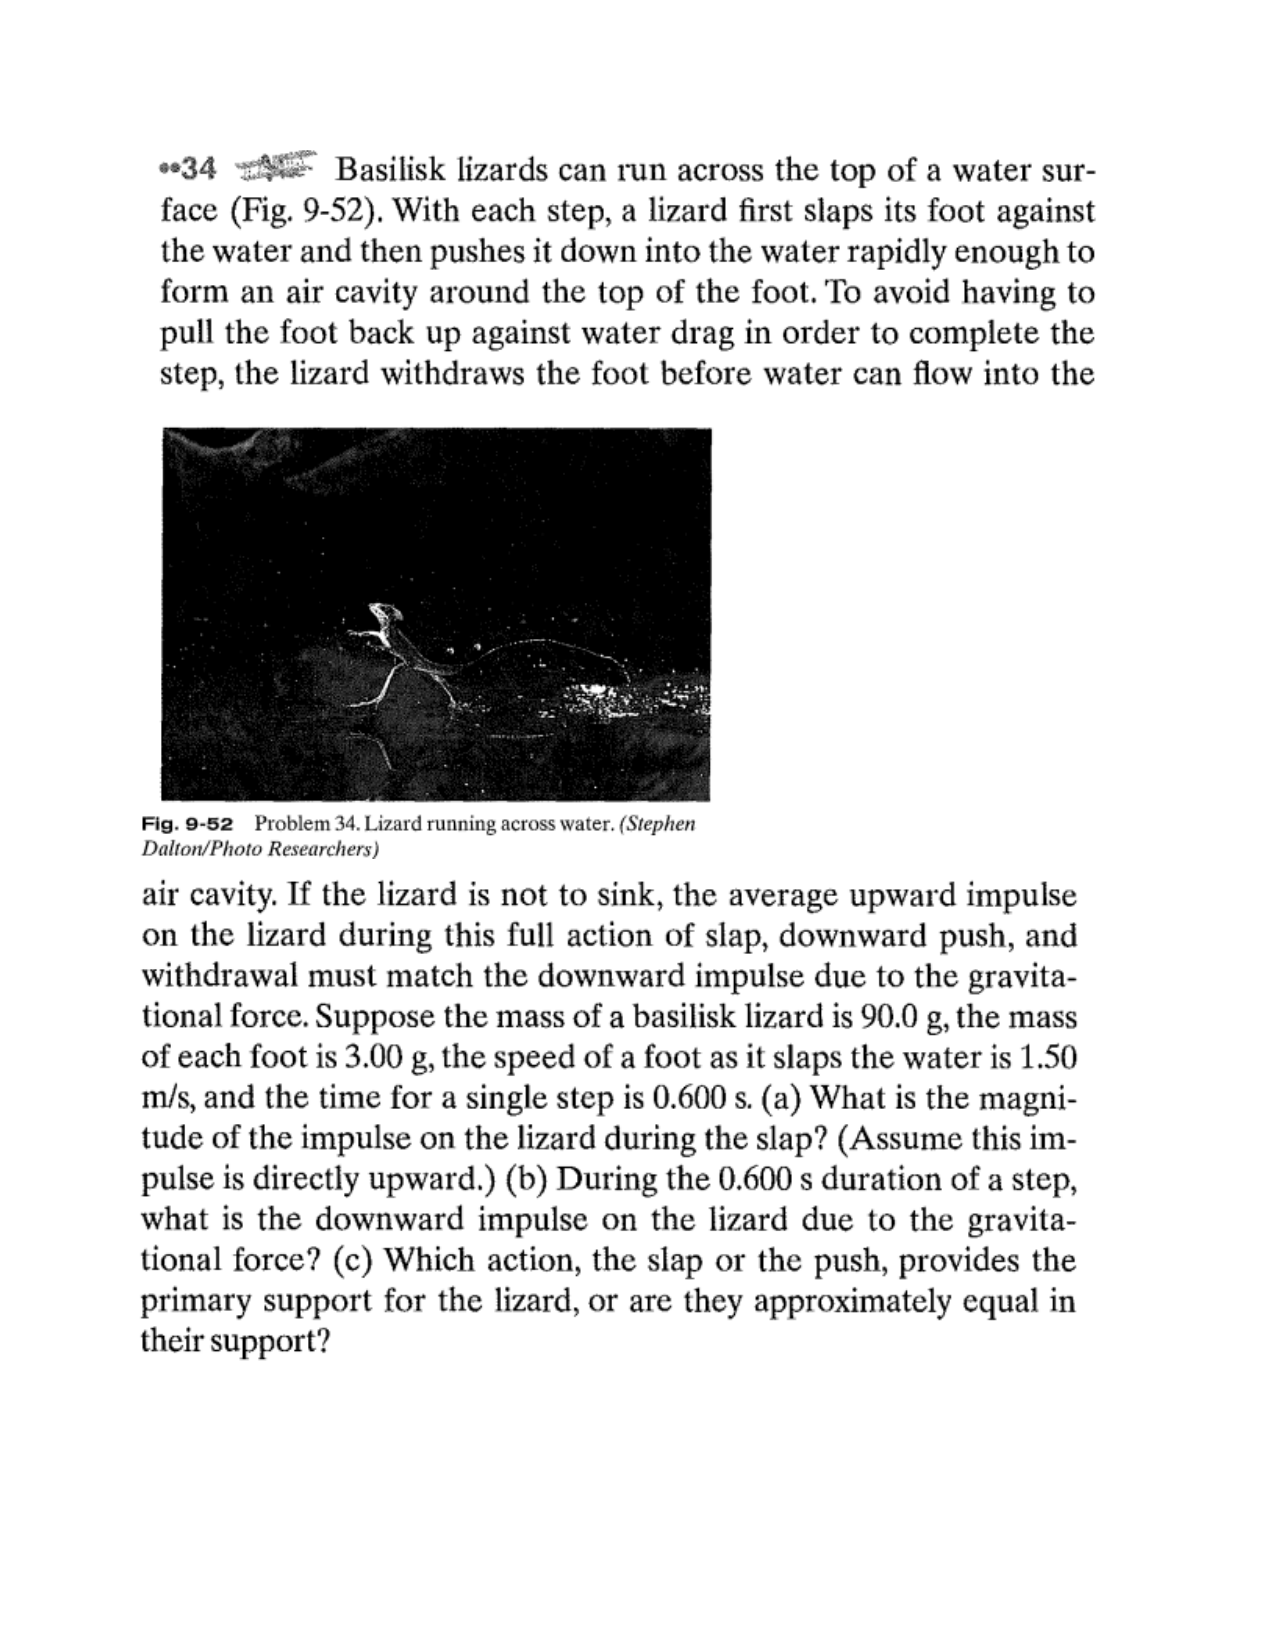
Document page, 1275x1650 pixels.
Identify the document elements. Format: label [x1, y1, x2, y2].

picture [135, 150, 1107, 405]
picture [135, 406, 723, 859]
picture [135, 860, 1089, 1361]
